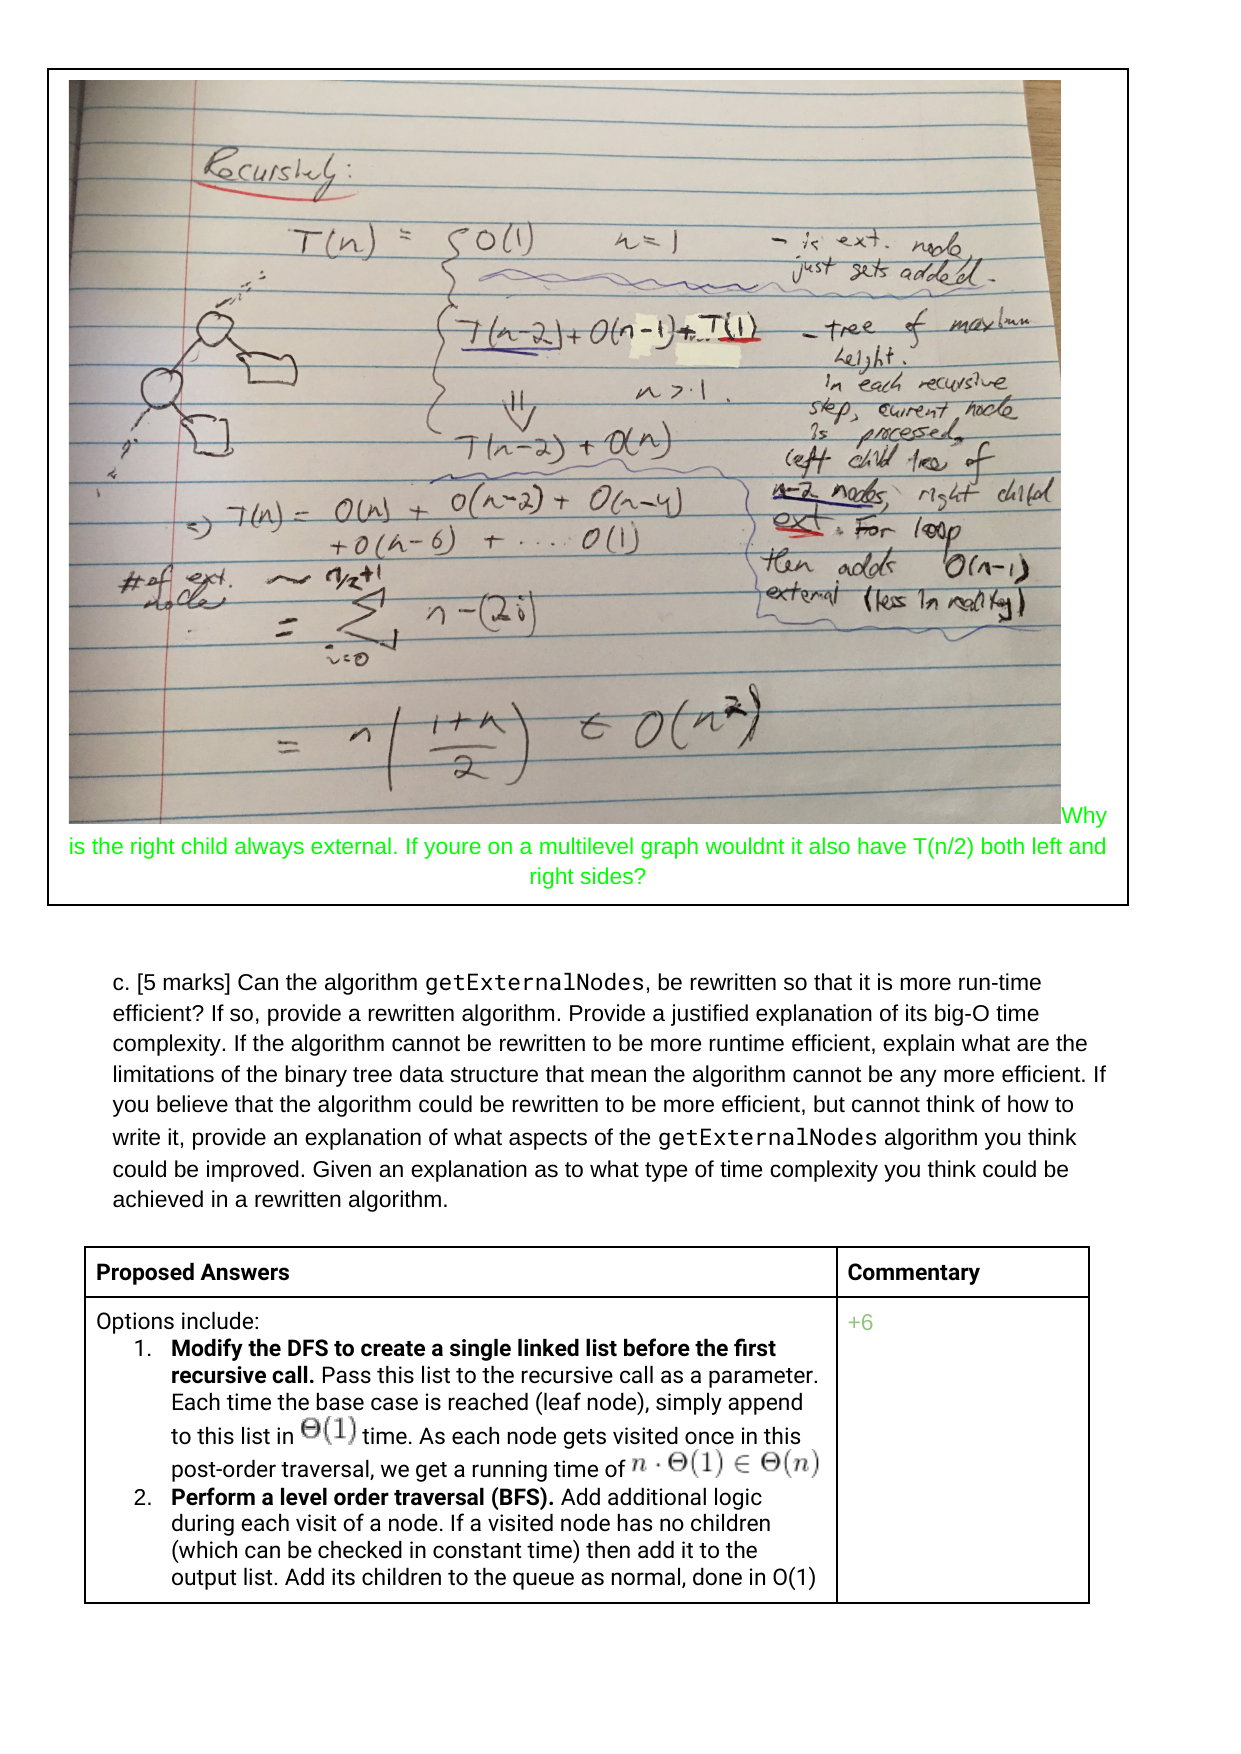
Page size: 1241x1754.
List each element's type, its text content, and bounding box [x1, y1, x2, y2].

table_header Commentary [838, 1248, 1088, 1296]
table_header Proposed Answers [86, 1248, 836, 1296]
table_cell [86, 1298, 836, 1602]
picture [631, 1449, 820, 1478]
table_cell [49, 70, 1127, 903]
picture [68, 80, 1061, 824]
text c. [5 marks] Can the algorithm getExternalNodes, be rewritten so that it is more run-time efficient? If so, provide a rewritten algorithm. Provide a justified explanation of its big-O time complexity. If the algorithm cannot be rewritten to be more runtime efficient, explain what are the limitations of the binary tree data structure that mean the algorithm cannot be any more efficient. If you believe that the algorithm could be rewritten to be more efficient, but cannot think of how to write it, provide an explanation of what aspects of the getExternalNodes algorithm you think could be improved. Given an explanation as to what type of time complexity you think could be achieved in a rewritten algorithm. [112, 966, 1128, 1212]
table_cell +6 [838, 1298, 1088, 1602]
picture [300, 1416, 357, 1445]
